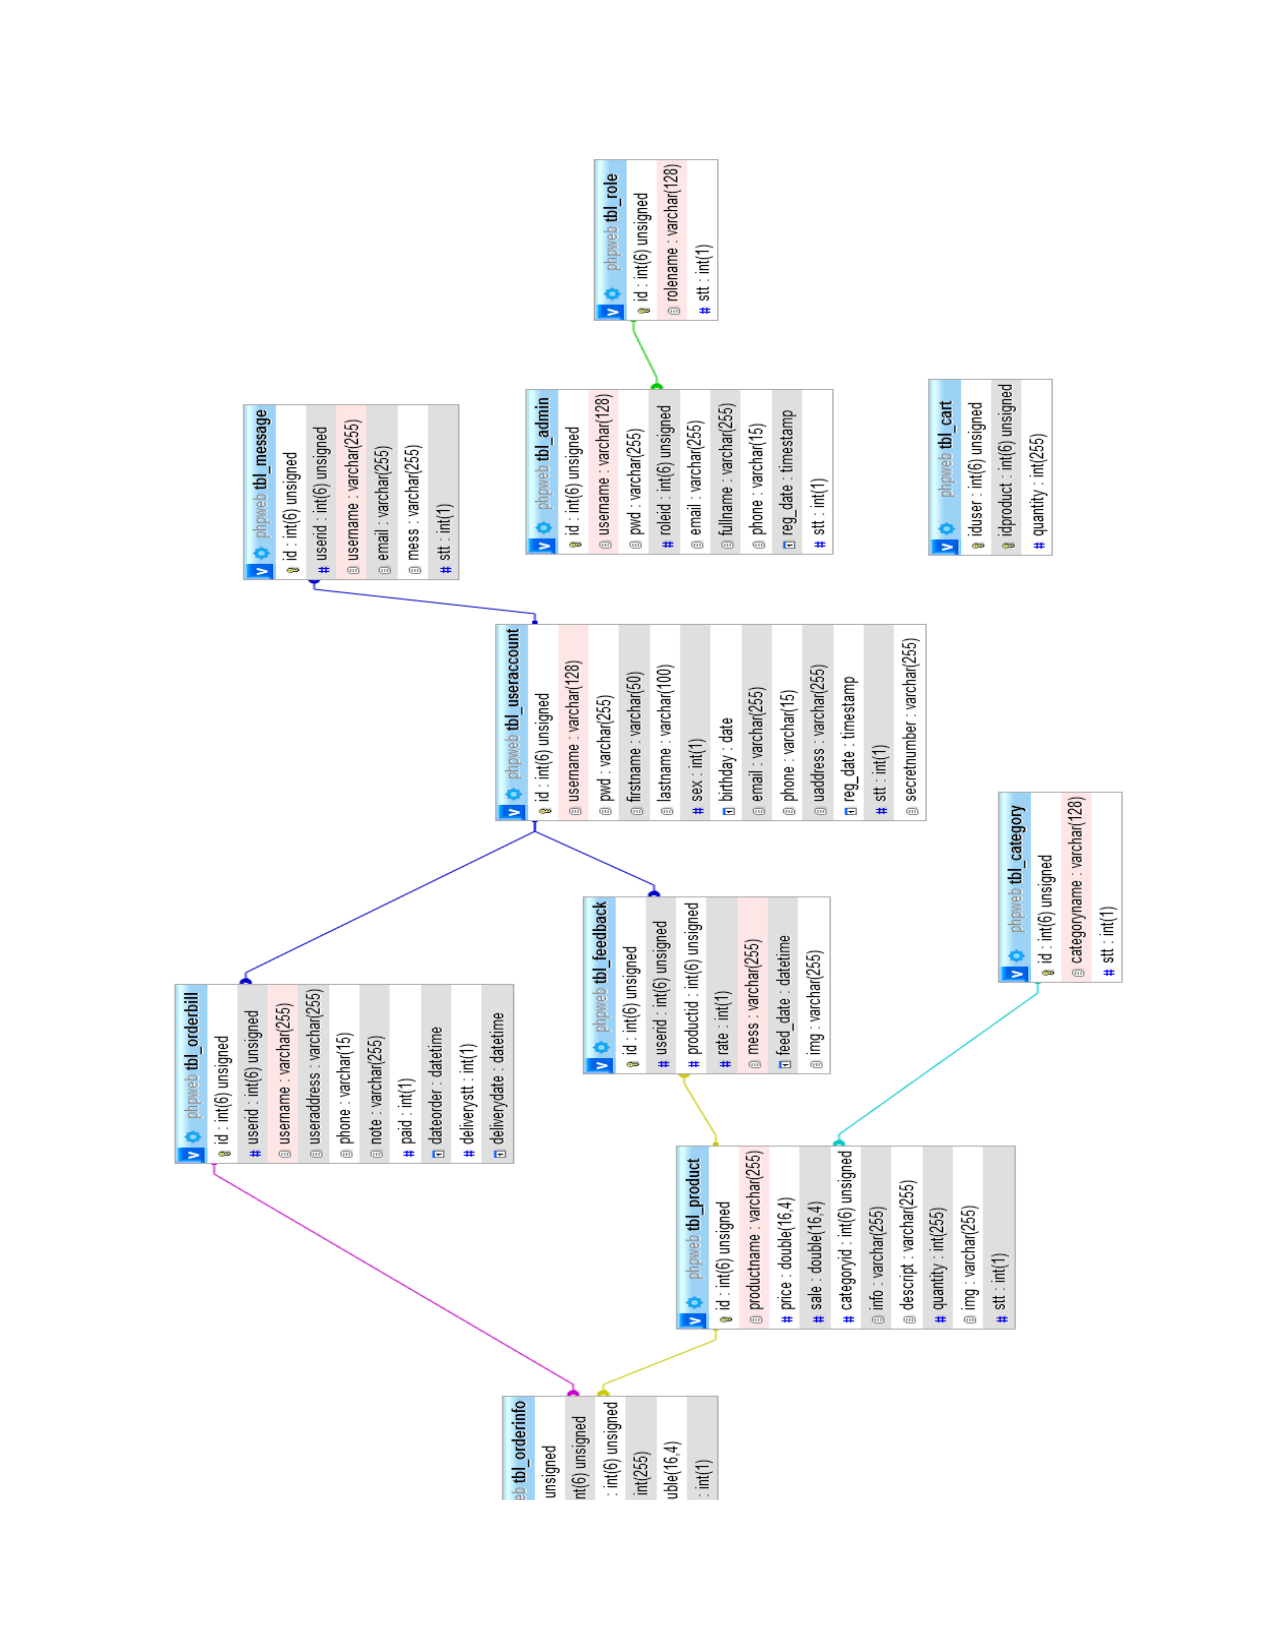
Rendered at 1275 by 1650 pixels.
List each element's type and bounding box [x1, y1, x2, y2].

picture [150, 150, 1138, 1500]
